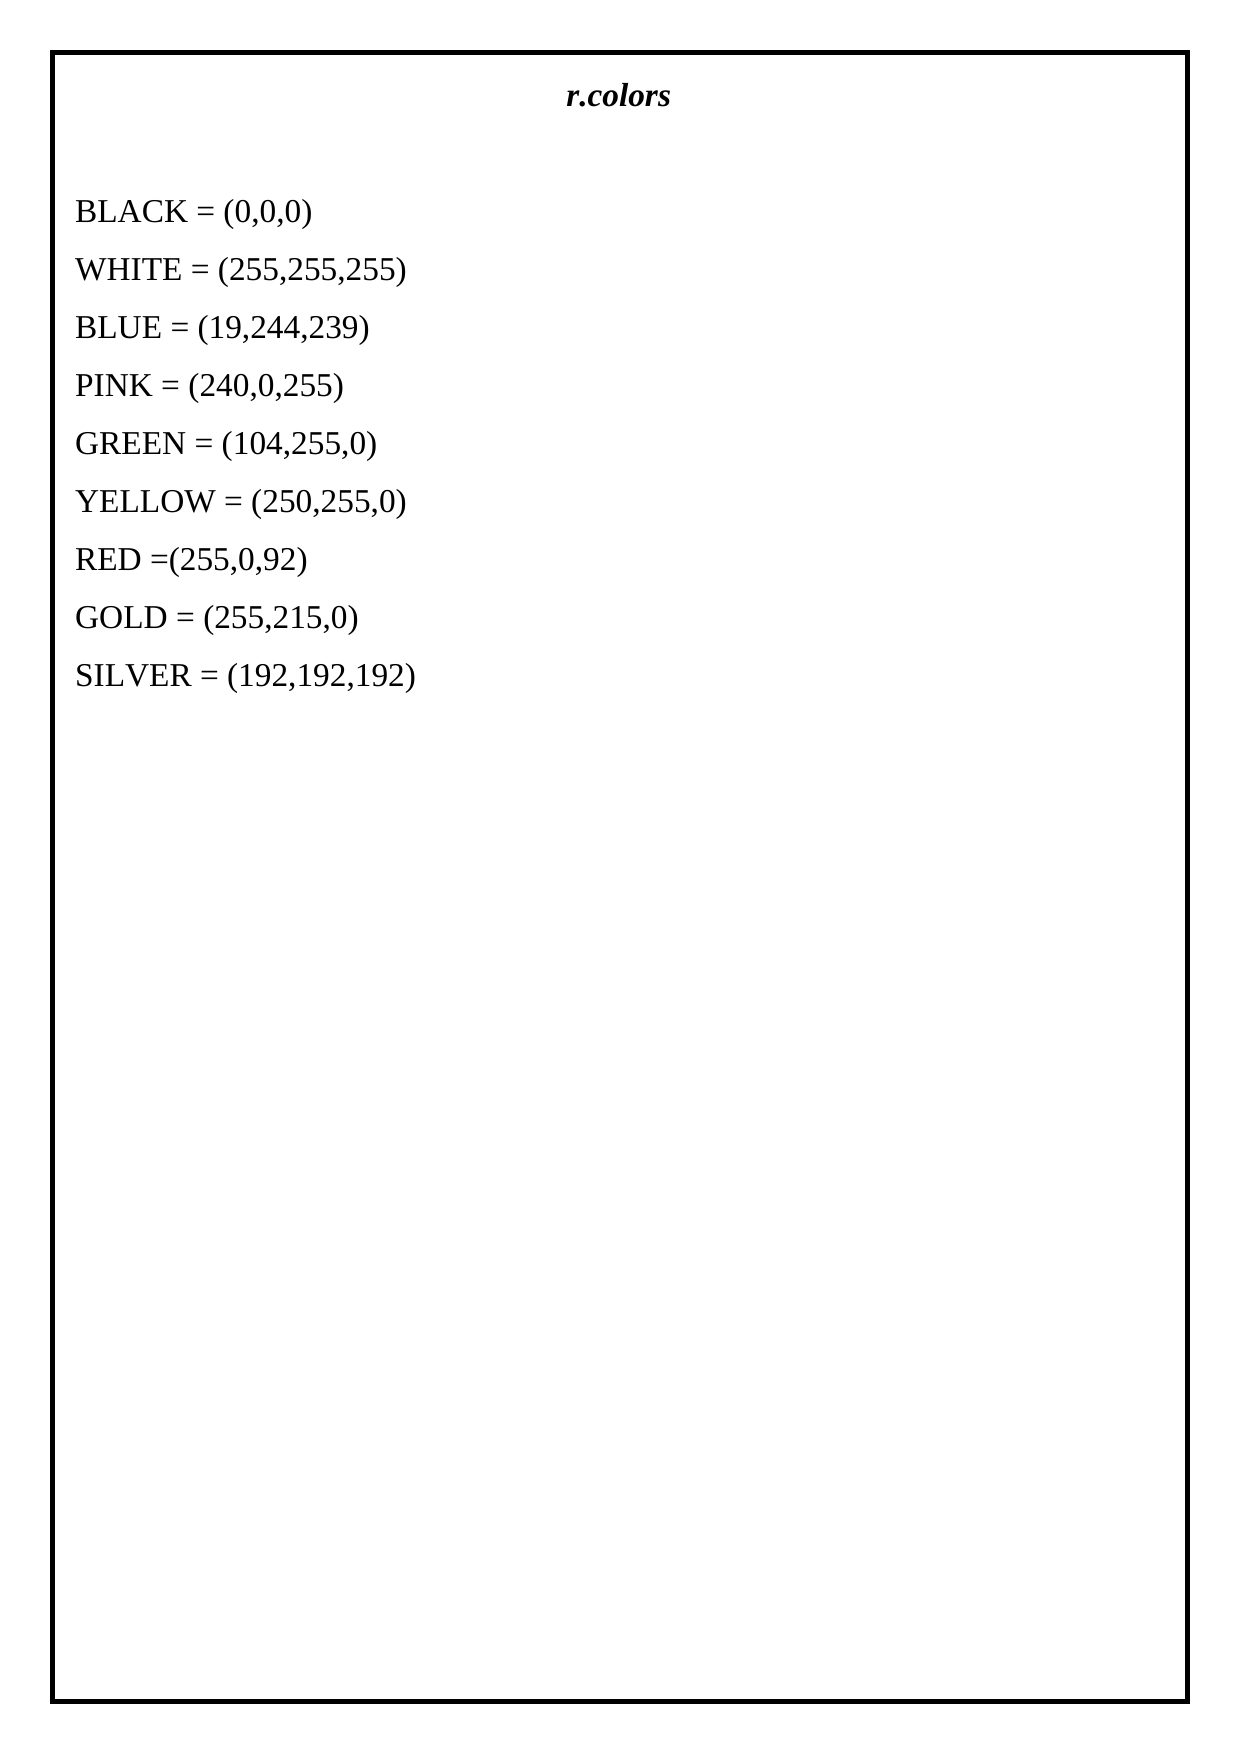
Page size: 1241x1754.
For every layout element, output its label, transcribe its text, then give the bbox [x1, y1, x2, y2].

text GOLD = (255,215,0) [75, 597, 1165, 636]
text BLUE = (19,244,239) [75, 307, 1165, 345]
text RED =(255,0,92) [75, 539, 1165, 577]
text PINK = (240,0,255) [75, 365, 1165, 403]
text GREEN = (104,255,0) [75, 423, 1165, 461]
text SILVER = (192,192,192) [75, 655, 1165, 693]
text YELLOW = (250,255,0) [75, 481, 1165, 519]
text BLACK = (0,0,0) [75, 191, 1165, 229]
text WHITE = (255,255,255) [75, 249, 1165, 287]
text r.colors [75, 75, 1165, 113]
